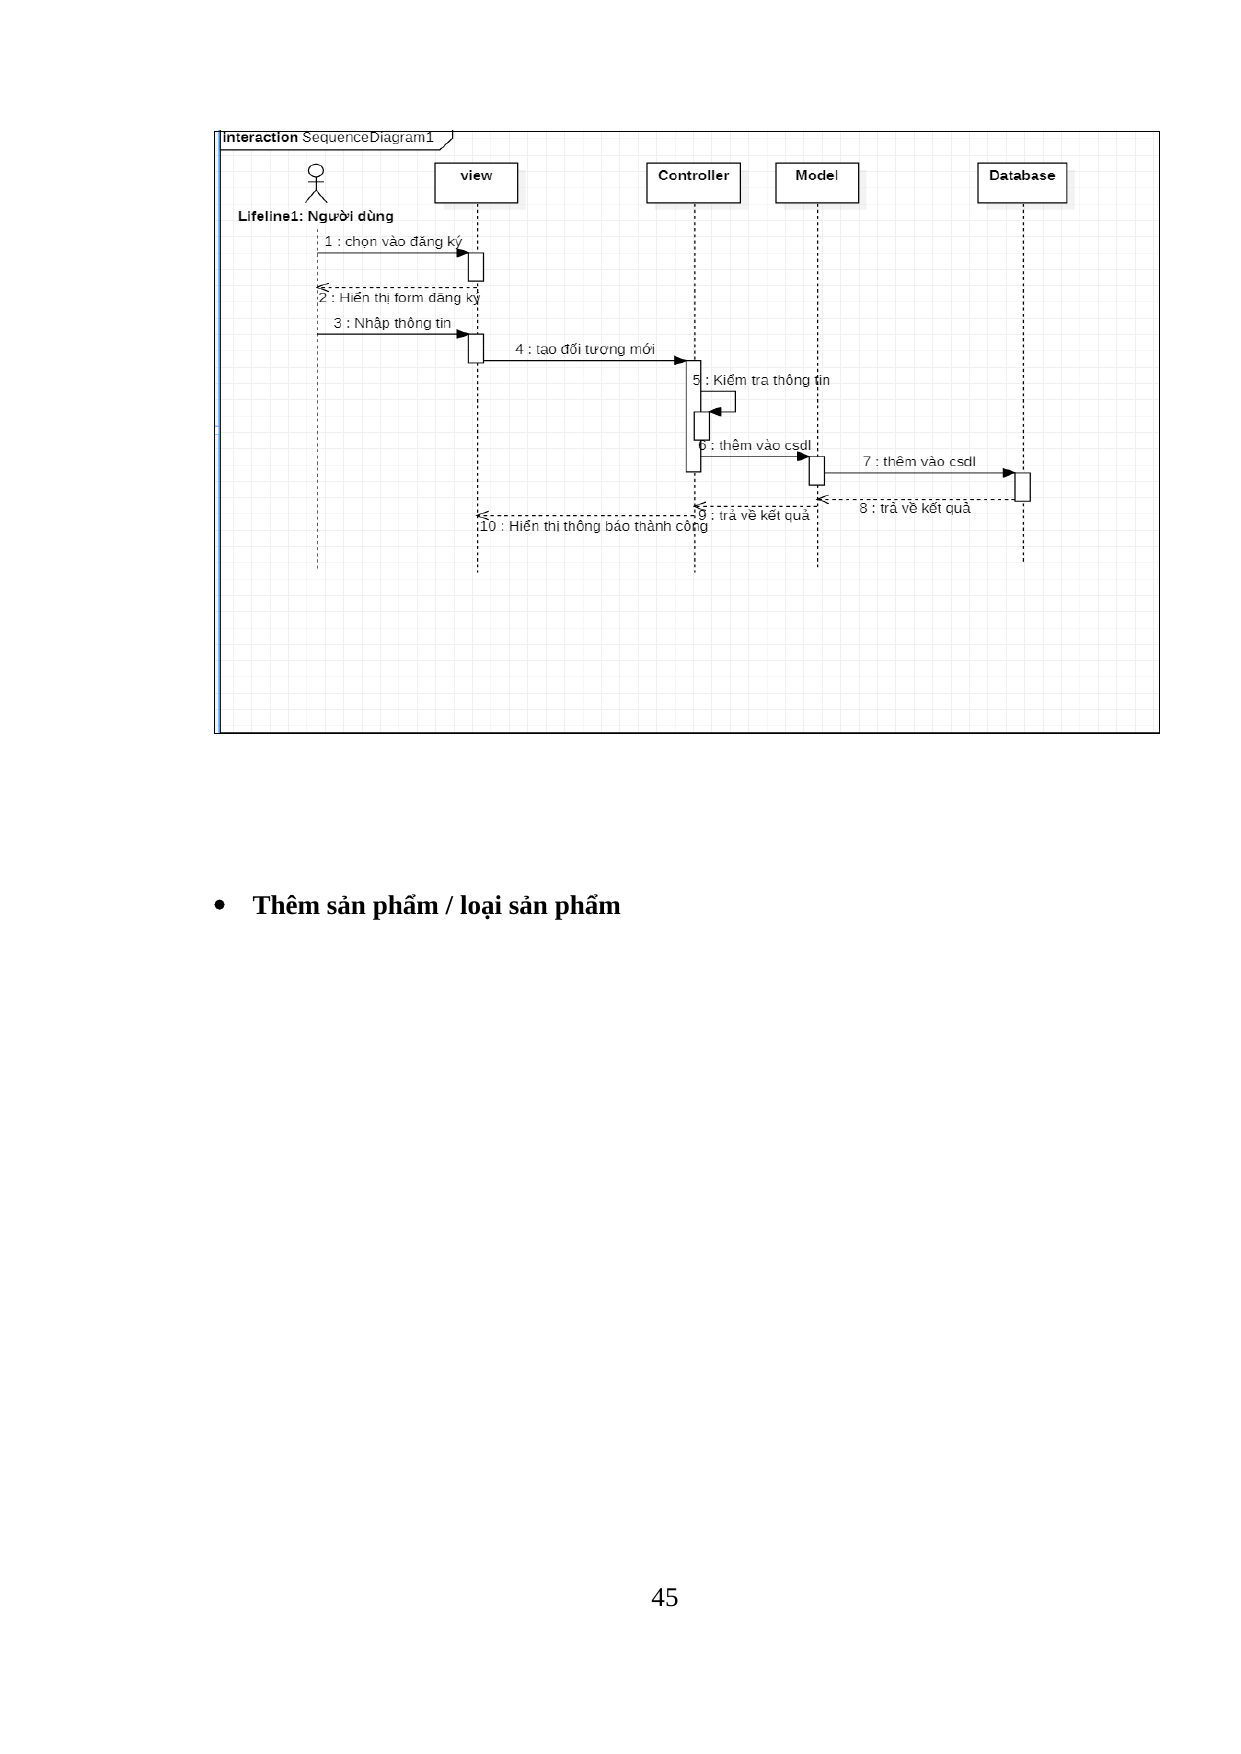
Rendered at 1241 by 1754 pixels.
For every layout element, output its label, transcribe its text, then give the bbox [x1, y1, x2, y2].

list Thêm sản phẩm / loại sản phẩm [215, 889, 1122, 920]
picture [215, 132, 1159, 733]
